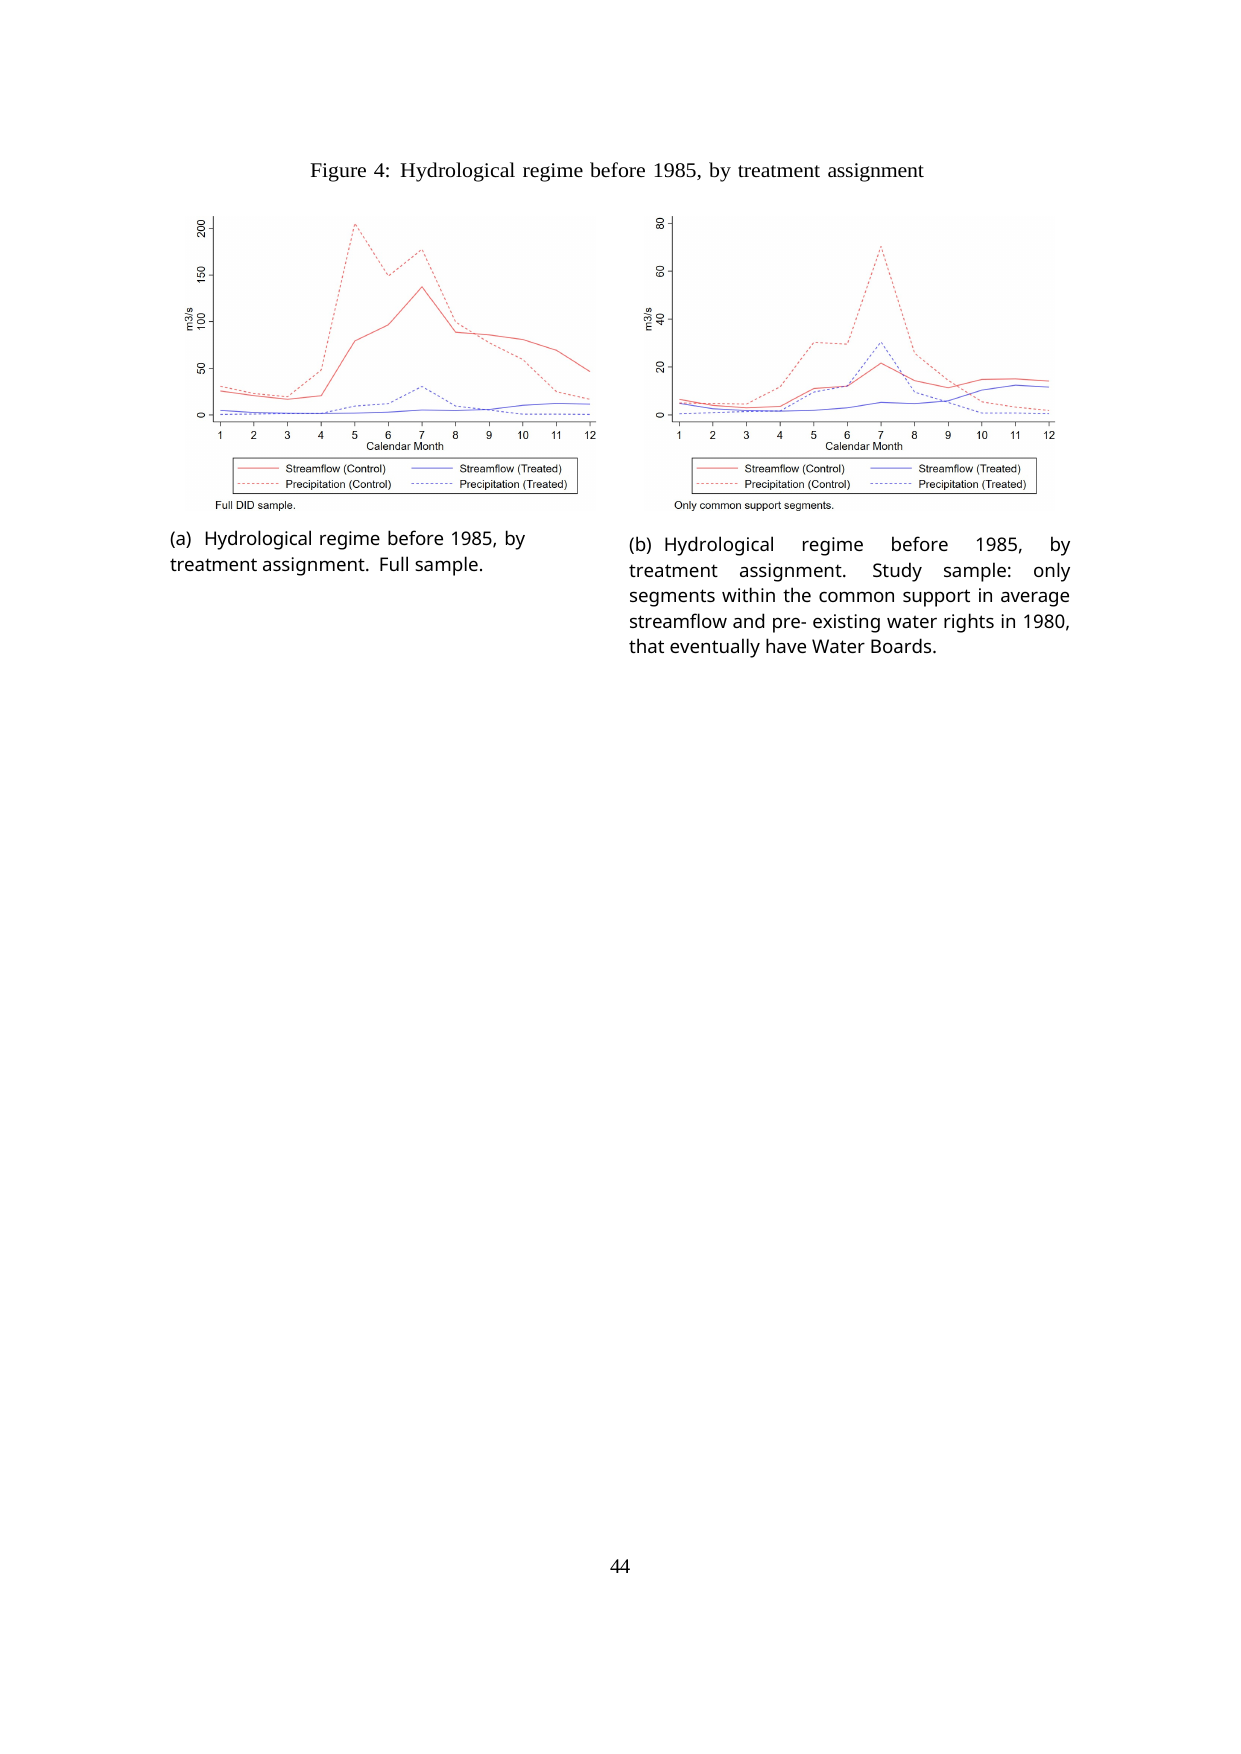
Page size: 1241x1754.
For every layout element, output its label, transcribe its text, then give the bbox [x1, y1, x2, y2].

list Hydrological regime before 1985, by treatment assignment. Full sample. [170, 526, 611, 577]
picture [643, 216, 1056, 511]
text Figure 4: Hydrological regime before 1985, by treatment assignment [310, 158, 1178, 182]
list Hydrological regime before 1985, by treatment assignment. Study sample: only segments within the common support in average streamflow and pre- existing water rights in 1980, that eventually have Water Boards. [629, 532, 1070, 659]
picture [184, 216, 597, 511]
